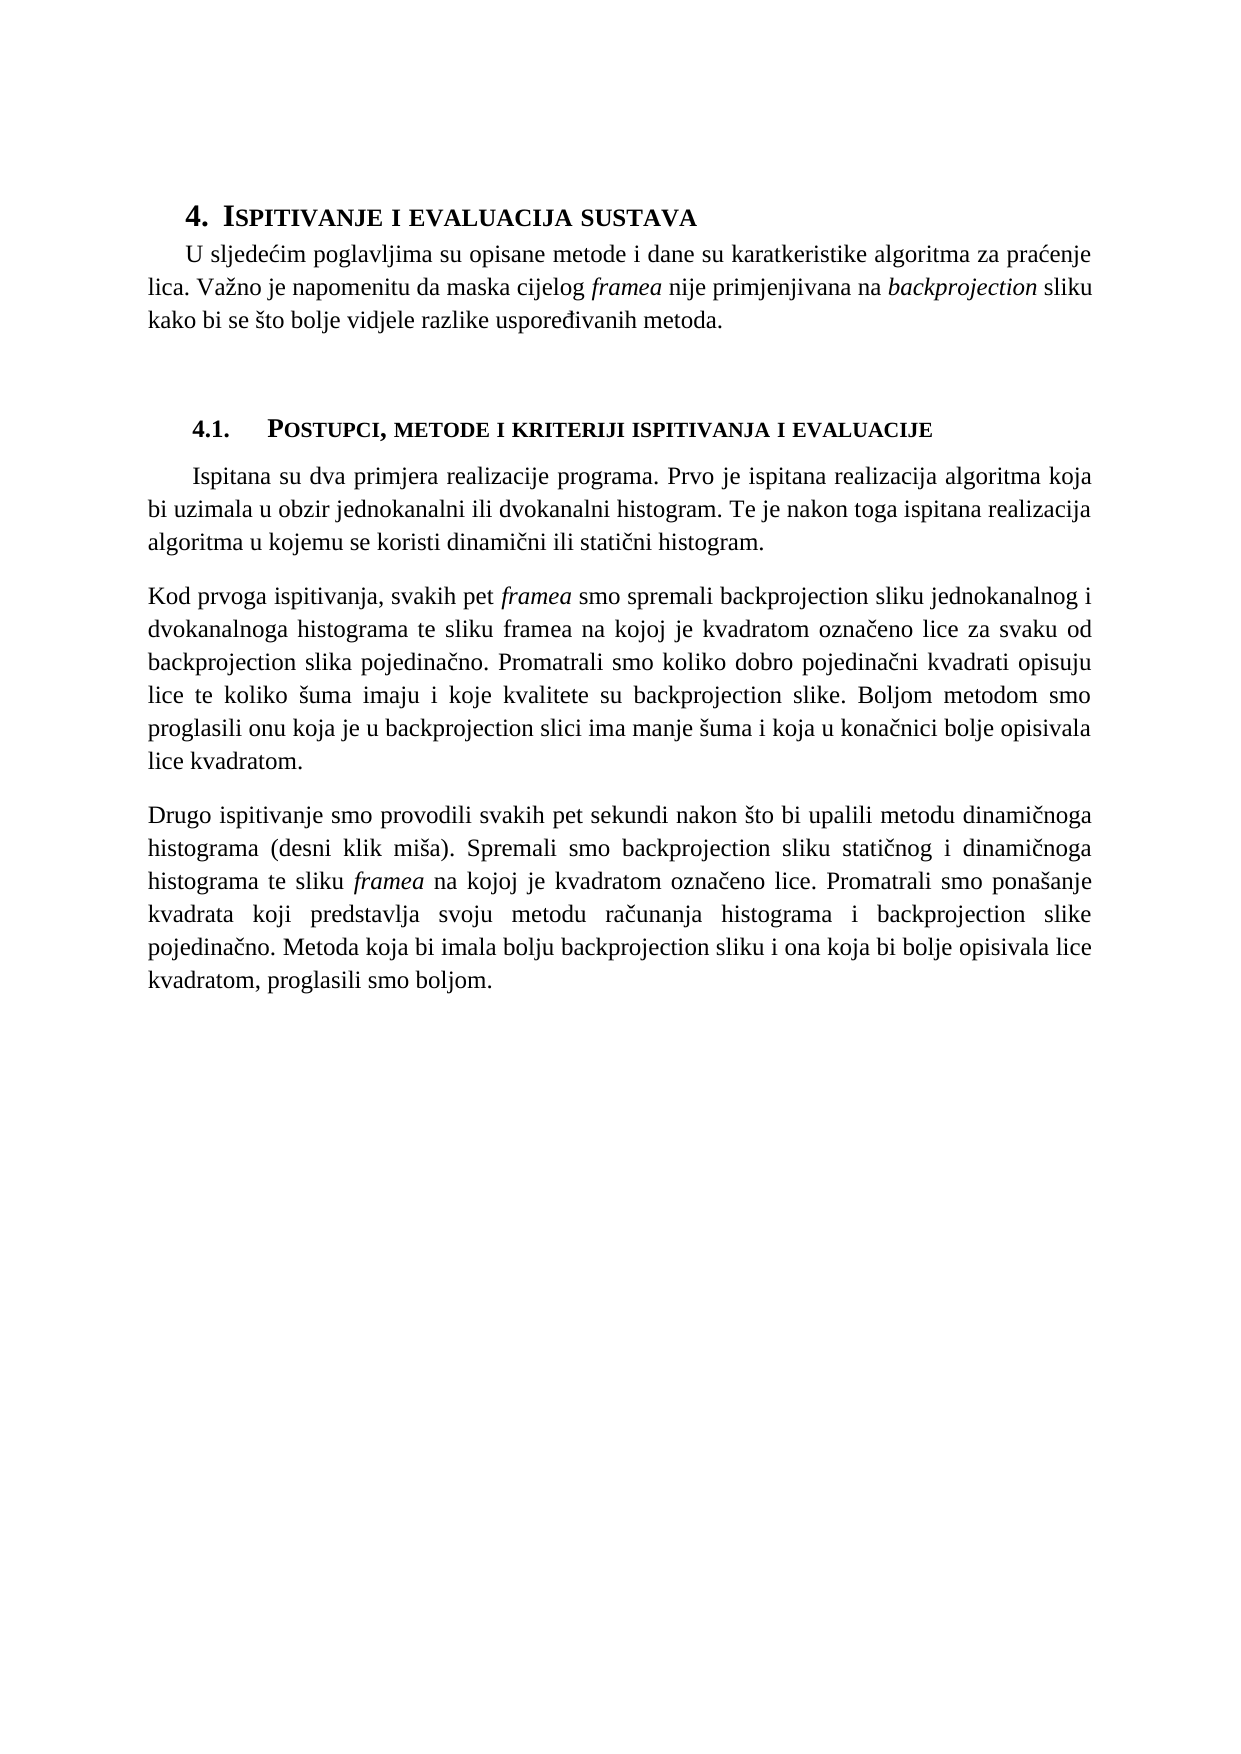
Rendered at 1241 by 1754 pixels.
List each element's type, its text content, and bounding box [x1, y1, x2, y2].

subtitle Postupci, metode i kriteriji ispitivanja i evaluacije [192, 413, 1093, 444]
subtitle Ispitivanje i evaluacija sustava [185, 198, 1093, 233]
text Drugo ispitivanje smo provodili svakih pet sekundi nakon što bi upalili metodu dinamičnoga histograma (desni klik miša). Spremali smo backprojection sliku statičnog i dinamičnoga histograma te sliku framea na kojoj je kvadratom označeno lice. Promatrali smo ponašanje kvadrata koji predstavlja svoju metodu računanja histograma i backprojection slike pojedinačno. Metoda koja bi imala bolju backprojection sliku i ona koja bi bolje opisivala lice kvadratom, proglasili smo boljom. [148, 800, 1093, 993]
text Ispitana su dva primjera realizacije programa. Prvo je ispitana realizacija algoritma koja bi uzimala u obzir jednokanalni ili dvokanalni histogram. Te je nakon toga ispitana realizacija algoritma u kojemu se koristi dinamični ili statični histogram. [148, 461, 1093, 556]
text U sljedećim poglavljima su opisane metode i dane su karatkeristike algoritma za praćenje lica. Važno je napomenitu da maska cijelog framea nije primjenjivana na backprojection sliku kako bi se što bolje vidjele razlike uspoređivanih metoda. [148, 239, 1093, 334]
text Kod prvoga ispitivanja, svakih pet framea smo spremali backprojection sliku jednokanalnog i dvokanalnoga histograma te sliku framea na kojoj je kvadratom označeno lice za svaku od backprojection slika pojedinačno. Promatrali smo koliko dobro pojedinačni kvadrati opisuju lice te koliko šuma imaju i koje kvalitete su backprojection slike. Boljom metodom smo proglasili onu koja je u backprojection slici ima manje šuma i koja u konačnici bolje opisivala lice kvadratom. [148, 581, 1093, 774]
